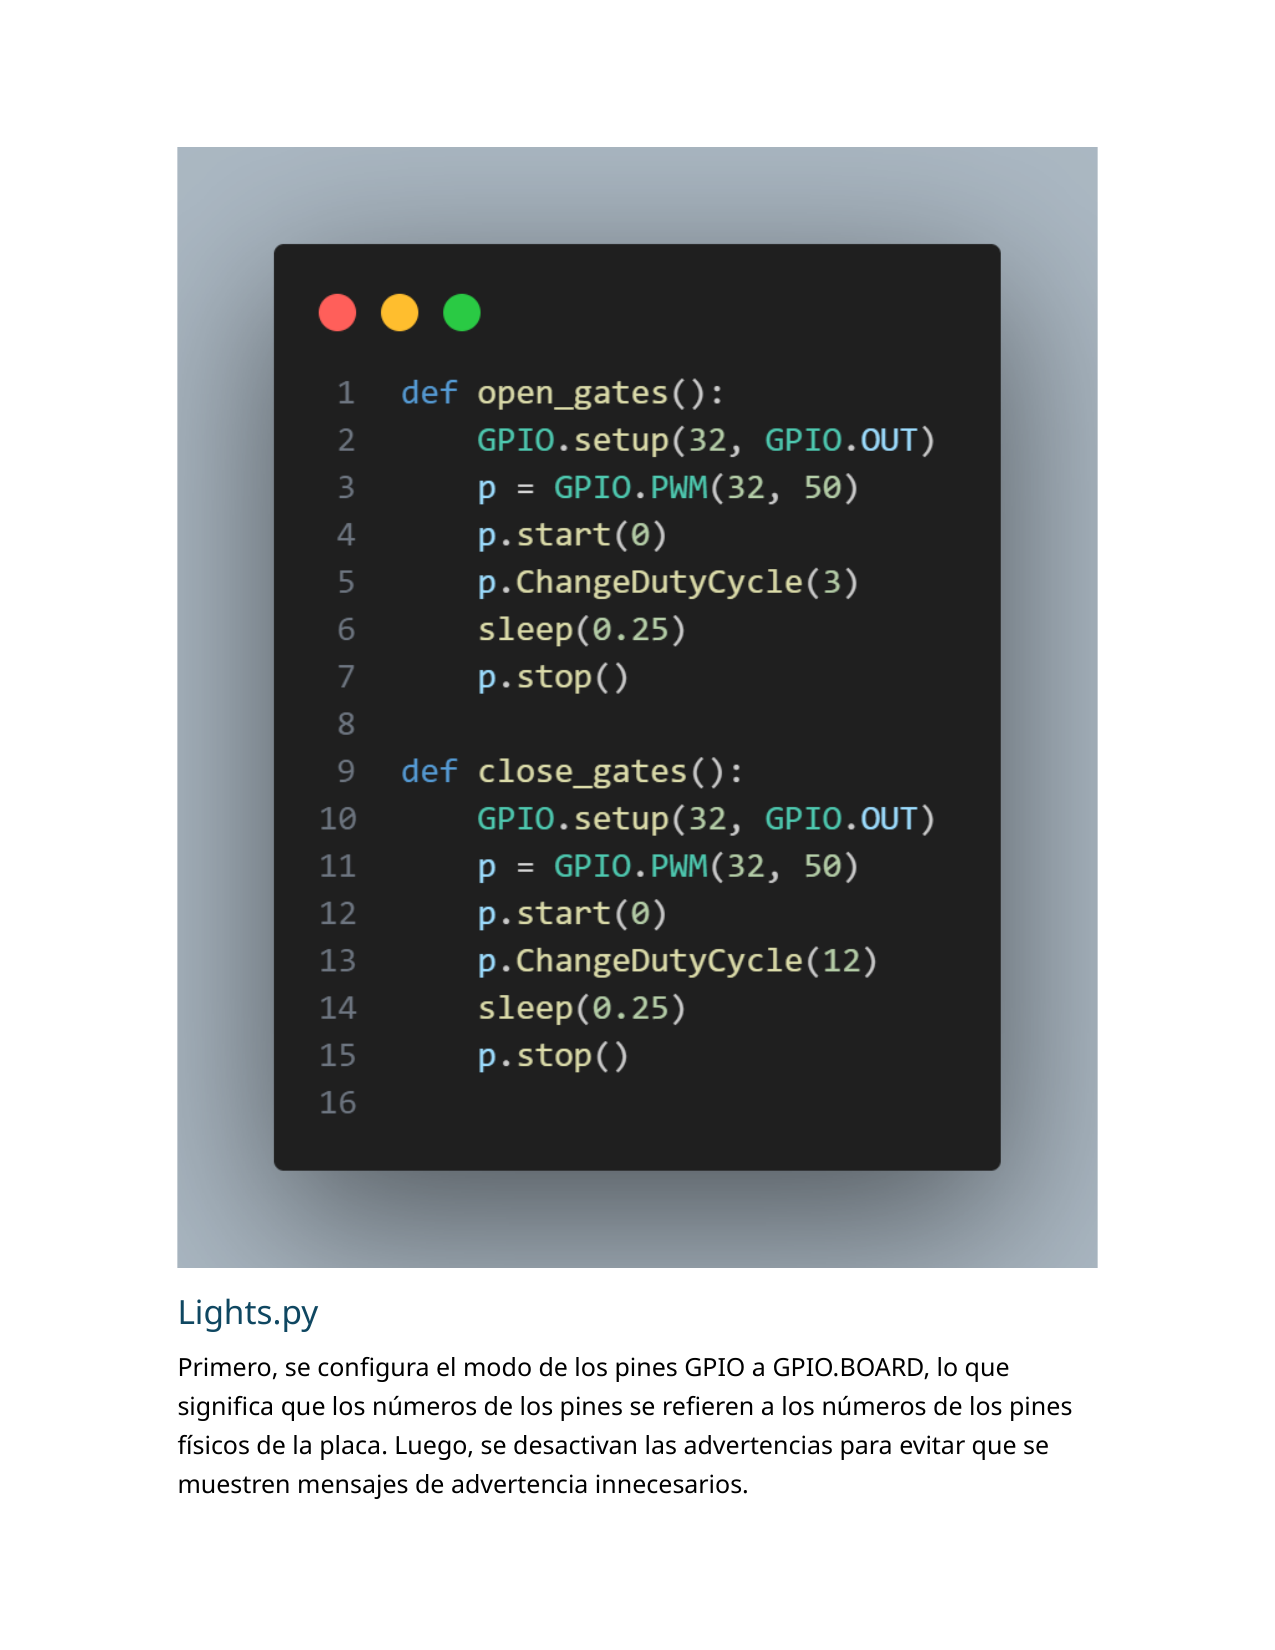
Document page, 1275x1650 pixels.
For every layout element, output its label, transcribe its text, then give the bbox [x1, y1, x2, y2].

picture [177, 147, 1098, 1268]
subtitle Lights.py [177, 1289, 1098, 1334]
text Primero, se configura el modo de los pines GPIO a GPIO.BOARD, lo que significa que los números de los pines se refieren a los números de los pines físicos de la placa. Luego, se desactivan las advertencias para evitar que se muestren mensajes de advertencia innecesarios. [177, 1349, 1098, 1501]
